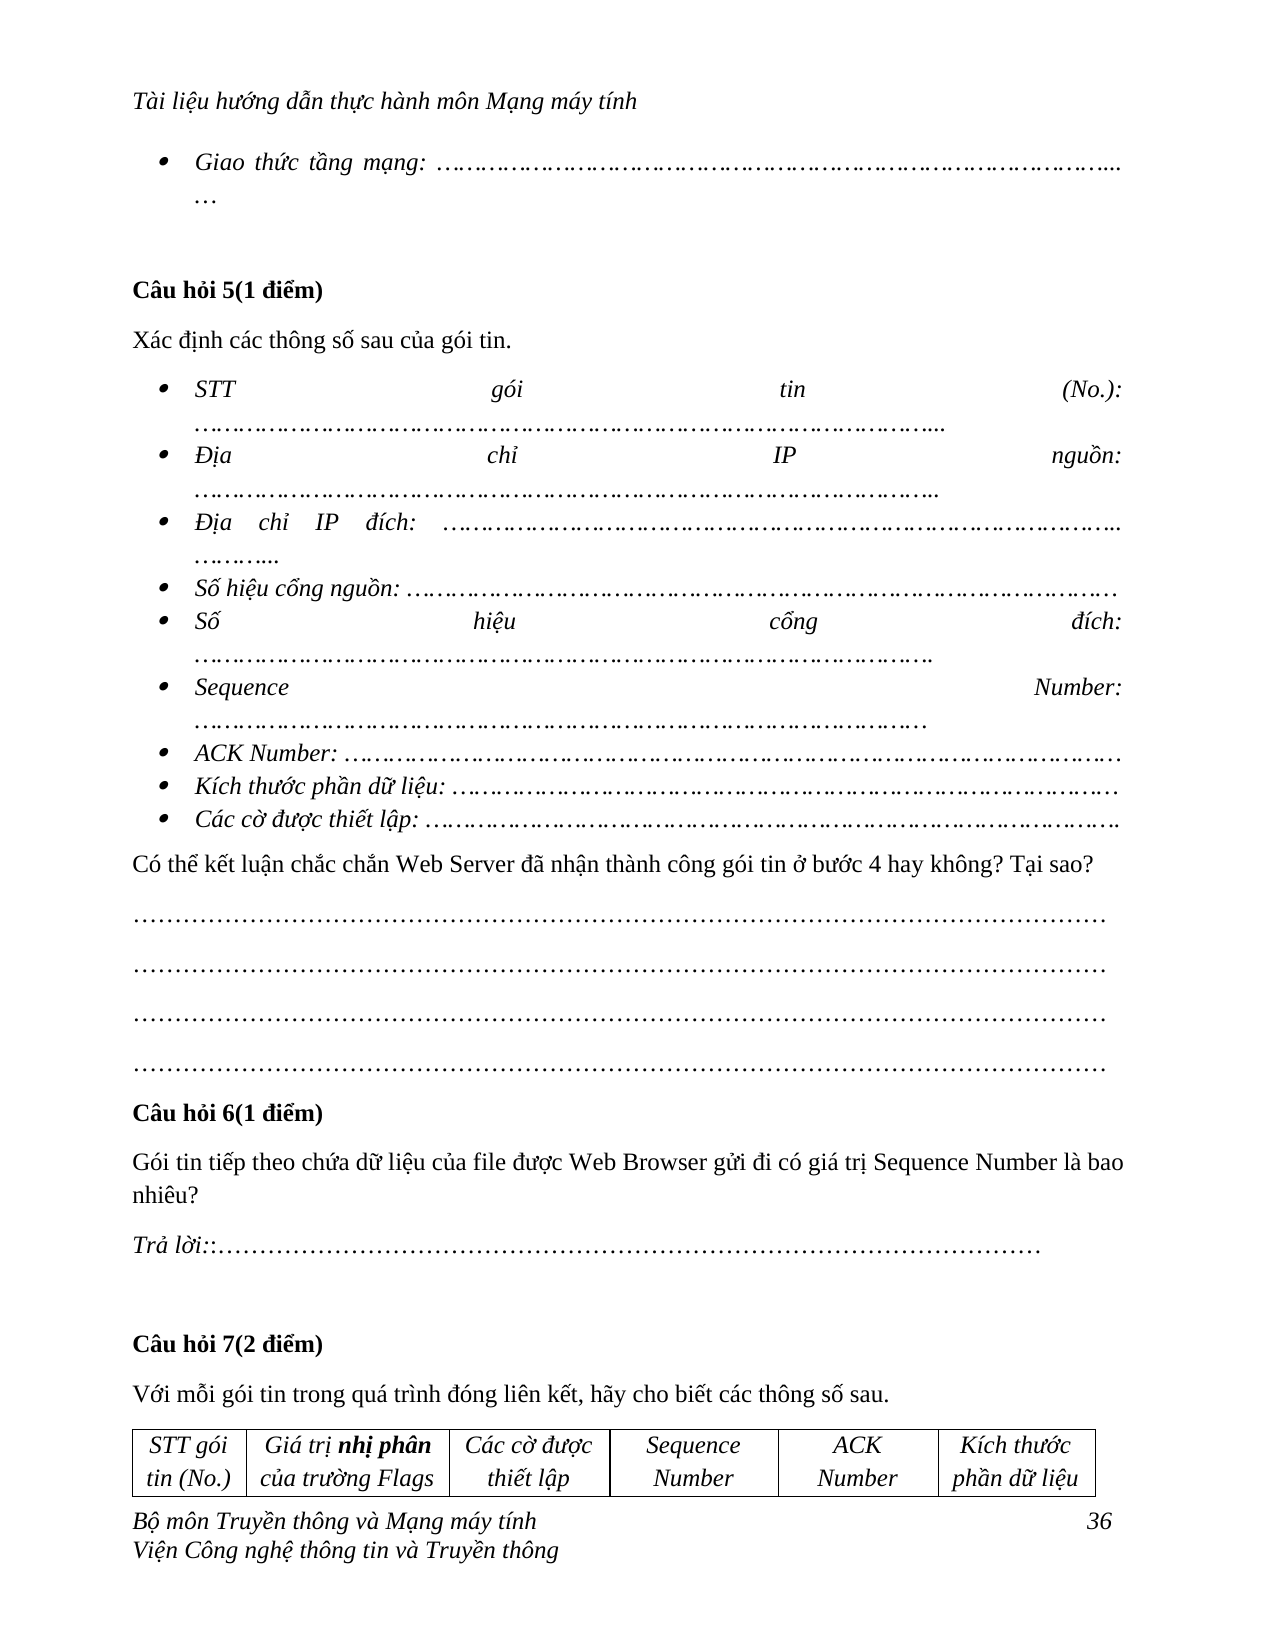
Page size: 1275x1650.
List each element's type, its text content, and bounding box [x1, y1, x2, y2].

list ACK Number: …………………………………………………………………………………………… [157, 738, 1125, 767]
text Trả lời::……………………………………………………………………………………… [132, 1230, 1125, 1259]
list Số hiệu cổng nguồn: …………………………………………………………………………………… [157, 573, 1125, 601]
table_header ACK Number [779, 1430, 938, 1496]
text Có thể kết luận chắc chắn Web Server đã nhận thành công gói tin ở bước 4 hay không? Tại sao? [132, 849, 1125, 878]
table_header Sequence Number [611, 1430, 778, 1496]
list Giao thức tầng mạng: ………………………………………………………………………………...… [157, 147, 1125, 209]
list STT gói tin (No.): ………………………………………………………………………………………... [157, 374, 1125, 436]
list Địa chỉ IP nguồn: ……………………………………………………………………………………….. [157, 441, 1125, 502]
list Địa chỉ IP đích: ………………………………………………………………………………..………... [157, 507, 1125, 568]
text Câu hỏi 6(1 điểm) [132, 1098, 1125, 1127]
text ……………………………………………………………………………………………………… [132, 1048, 1125, 1077]
list Sequence Number: ……………………………………………………………………………………… [157, 672, 1125, 733]
text ……………………………………………………………………………………………………… [132, 949, 1125, 977]
text Gói tin tiếp theo chứa dữ liệu của file được Web Browser gửi đi có giá trị Sequence Number là bao nhiêu? [132, 1147, 1125, 1209]
list Kích thước phần dữ liệu: ……………………………………………………………………………… [157, 771, 1125, 799]
table_header STT gói tin (No.) [133, 1430, 246, 1496]
table_header Kích thước phần dữ liệu [939, 1430, 1095, 1496]
text Câu hỏi 7(2 điểm) [132, 1329, 1125, 1358]
text Xác định các thông số sau của gói tin. [132, 325, 1125, 354]
text Với mỗi gói tin trong quá trình đóng liên kết, hãy cho biết các thông số sau. [132, 1379, 1125, 1408]
table_header Giá trị nhị phân của trường Flags [247, 1430, 449, 1496]
list Số hiệu cổng đích: ………………………………………………………………………………………. [157, 606, 1125, 667]
text Câu hỏi 5(1 điểm) [132, 275, 1125, 304]
text ……………………………………………………………………………………………………… [132, 998, 1125, 1027]
text ……………………………………………………………………………………………………… [132, 899, 1125, 928]
table_header Các cờ được thiết lập [450, 1430, 609, 1496]
list Các cờ được thiết lập: …………………………………………………………………………………. [157, 804, 1125, 833]
